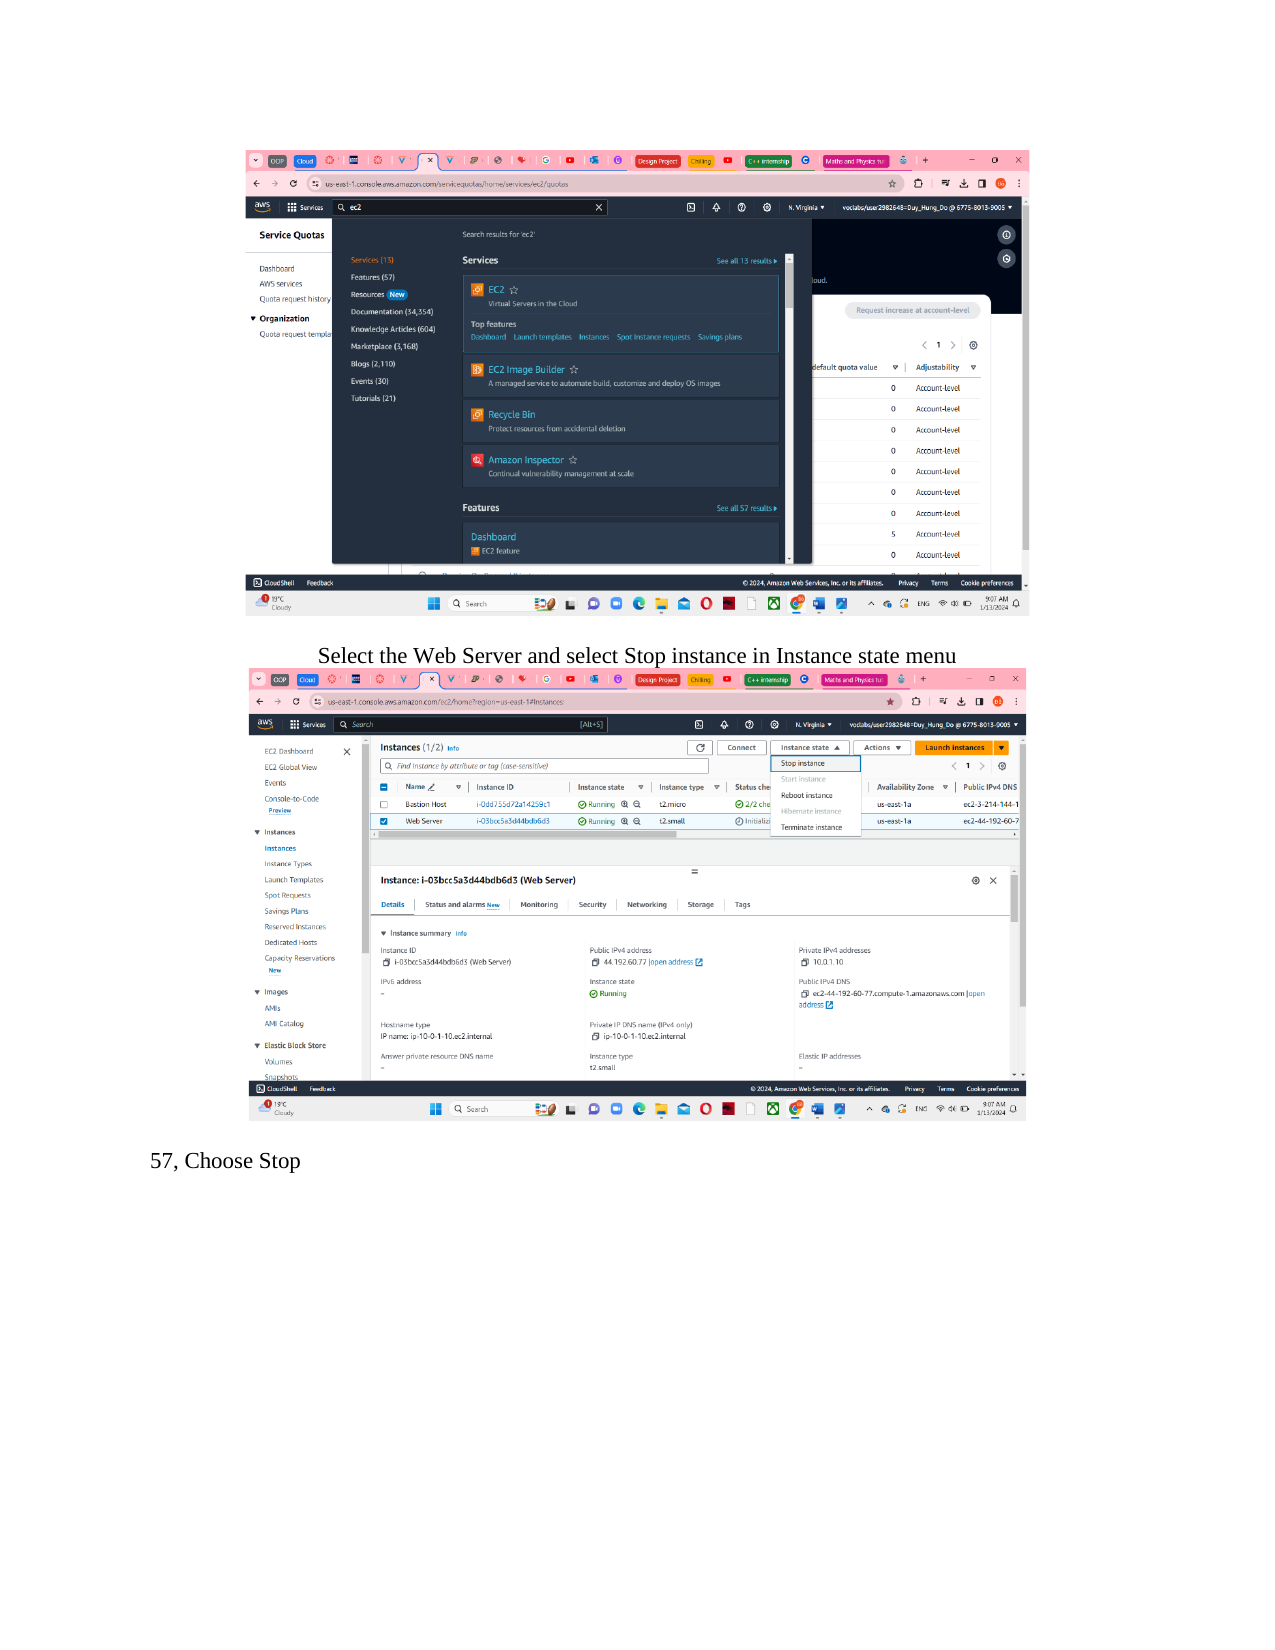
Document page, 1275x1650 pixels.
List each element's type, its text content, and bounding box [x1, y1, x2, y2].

picture [245, 150, 1030, 616]
text Select the Web Server and select Stop instance in Instance state menu [150, 642, 1125, 668]
text 57, Choose Stop [150, 1147, 1125, 1173]
picture [248, 668, 1027, 1121]
